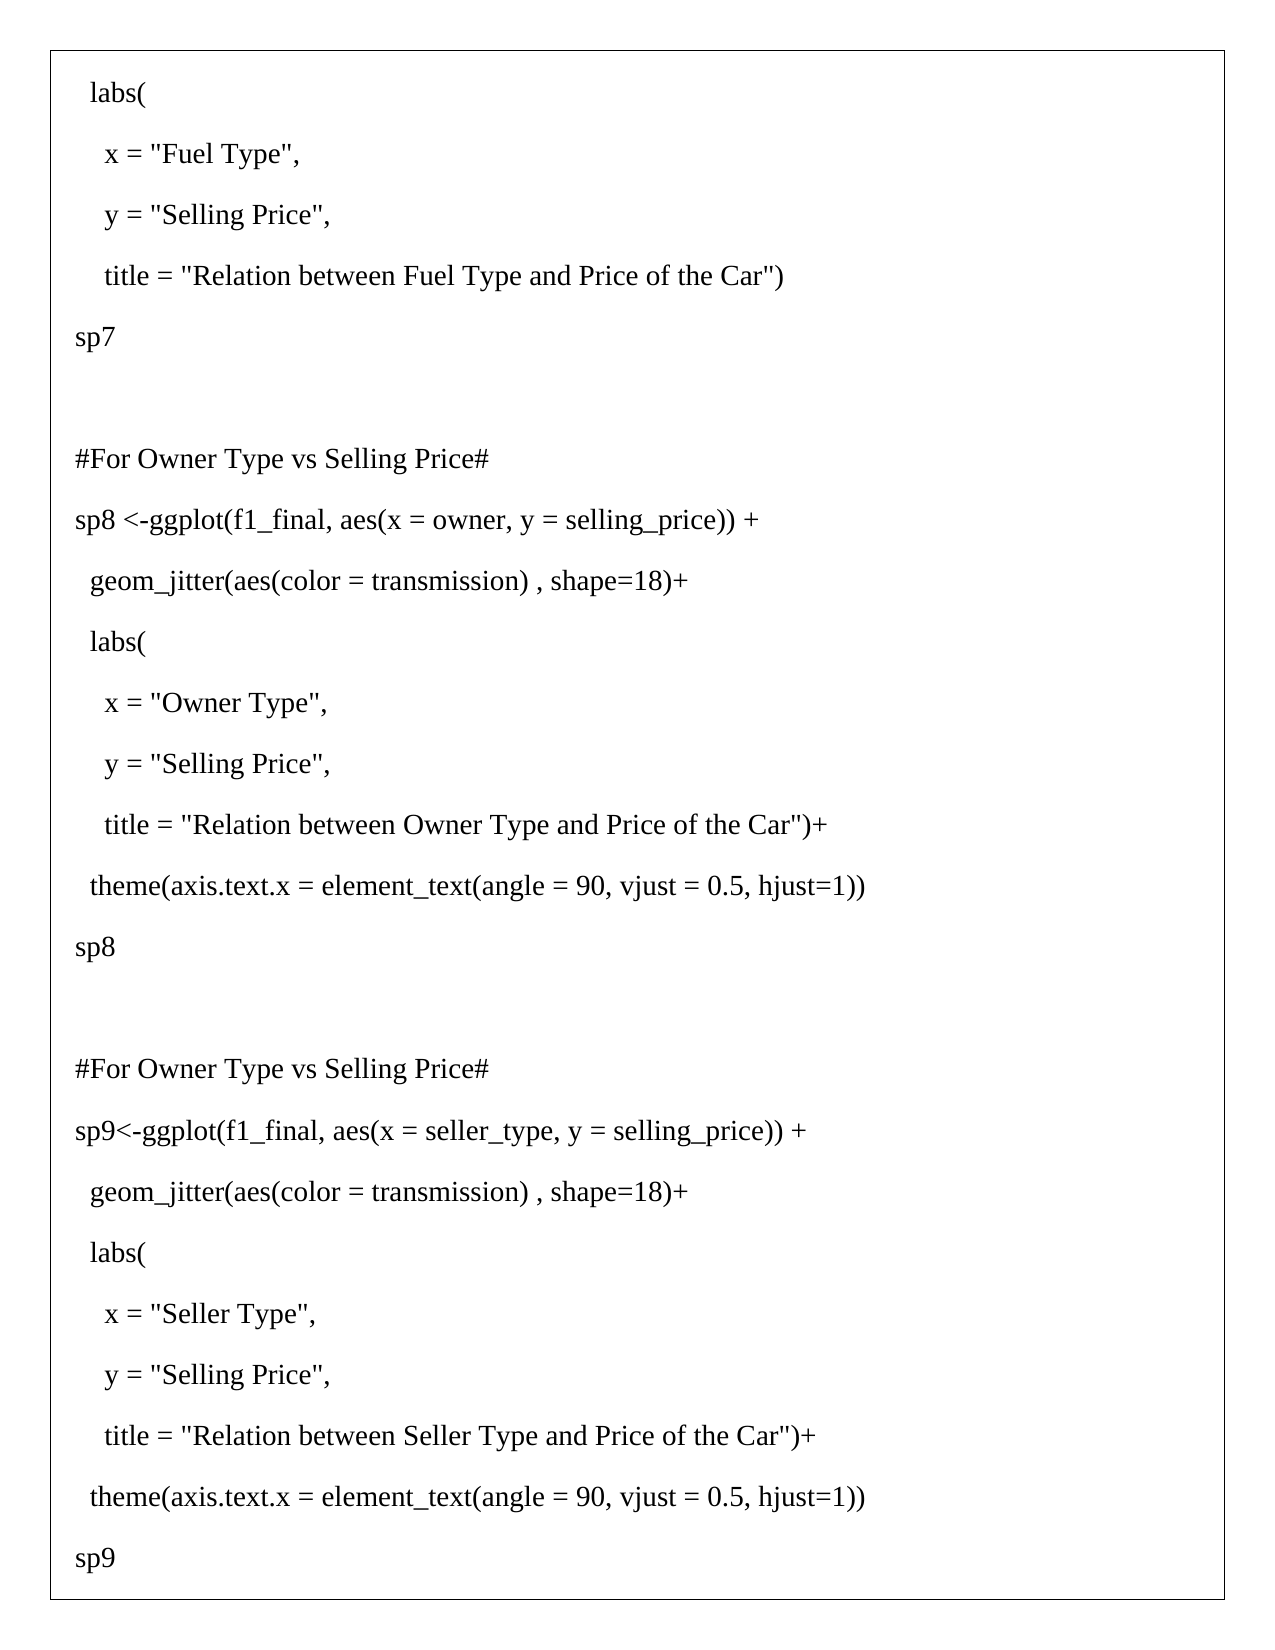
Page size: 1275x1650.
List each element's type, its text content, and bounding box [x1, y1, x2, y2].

text geom_jitter(aes(color = transmission) , shape=18)+ [75, 1174, 1200, 1207]
text theme(axis.text.x = element_text(angle = 90, vjust = 0.5, hjust=1)) [75, 868, 1200, 902]
text labs( [75, 75, 1200, 108]
text sp8 [75, 929, 1200, 963]
text geom_jitter(aes(color = transmission) , shape=18)+ [75, 563, 1200, 597]
text labs( [75, 624, 1200, 658]
text title = "Relation between Owner Type and Price of the Car")+ [75, 807, 1200, 841]
text title = "Relation between Seller Type and Price of the Car")+ [75, 1418, 1200, 1451]
text title = "Relation between Fuel Type and Price of the Car") [75, 258, 1200, 292]
text sp9<-ggplot(f1_final, aes(x = seller_type, y = selling_price)) + [75, 1113, 1200, 1146]
text x = "Owner Type", [75, 685, 1200, 719]
text theme(axis.text.x = element_text(angle = 90, vjust = 0.5, hjust=1)) [75, 1479, 1200, 1512]
text y = "Selling Price", [75, 1357, 1200, 1390]
text labs( [75, 1235, 1200, 1268]
text #For Owner Type vs Selling Price# [75, 1052, 1200, 1085]
text x = "Fuel Type", [75, 136, 1200, 169]
text sp9 [75, 1540, 1200, 1573]
text #For Owner Type vs Selling Price# [75, 441, 1200, 475]
text sp7 [75, 319, 1200, 353]
text sp8 <-ggplot(f1_final, aes(x = owner, y = selling_price)) + [75, 502, 1200, 536]
text y = "Selling Price", [75, 197, 1200, 231]
text x = "Seller Type", [75, 1296, 1200, 1329]
text y = "Selling Price", [75, 746, 1200, 780]
